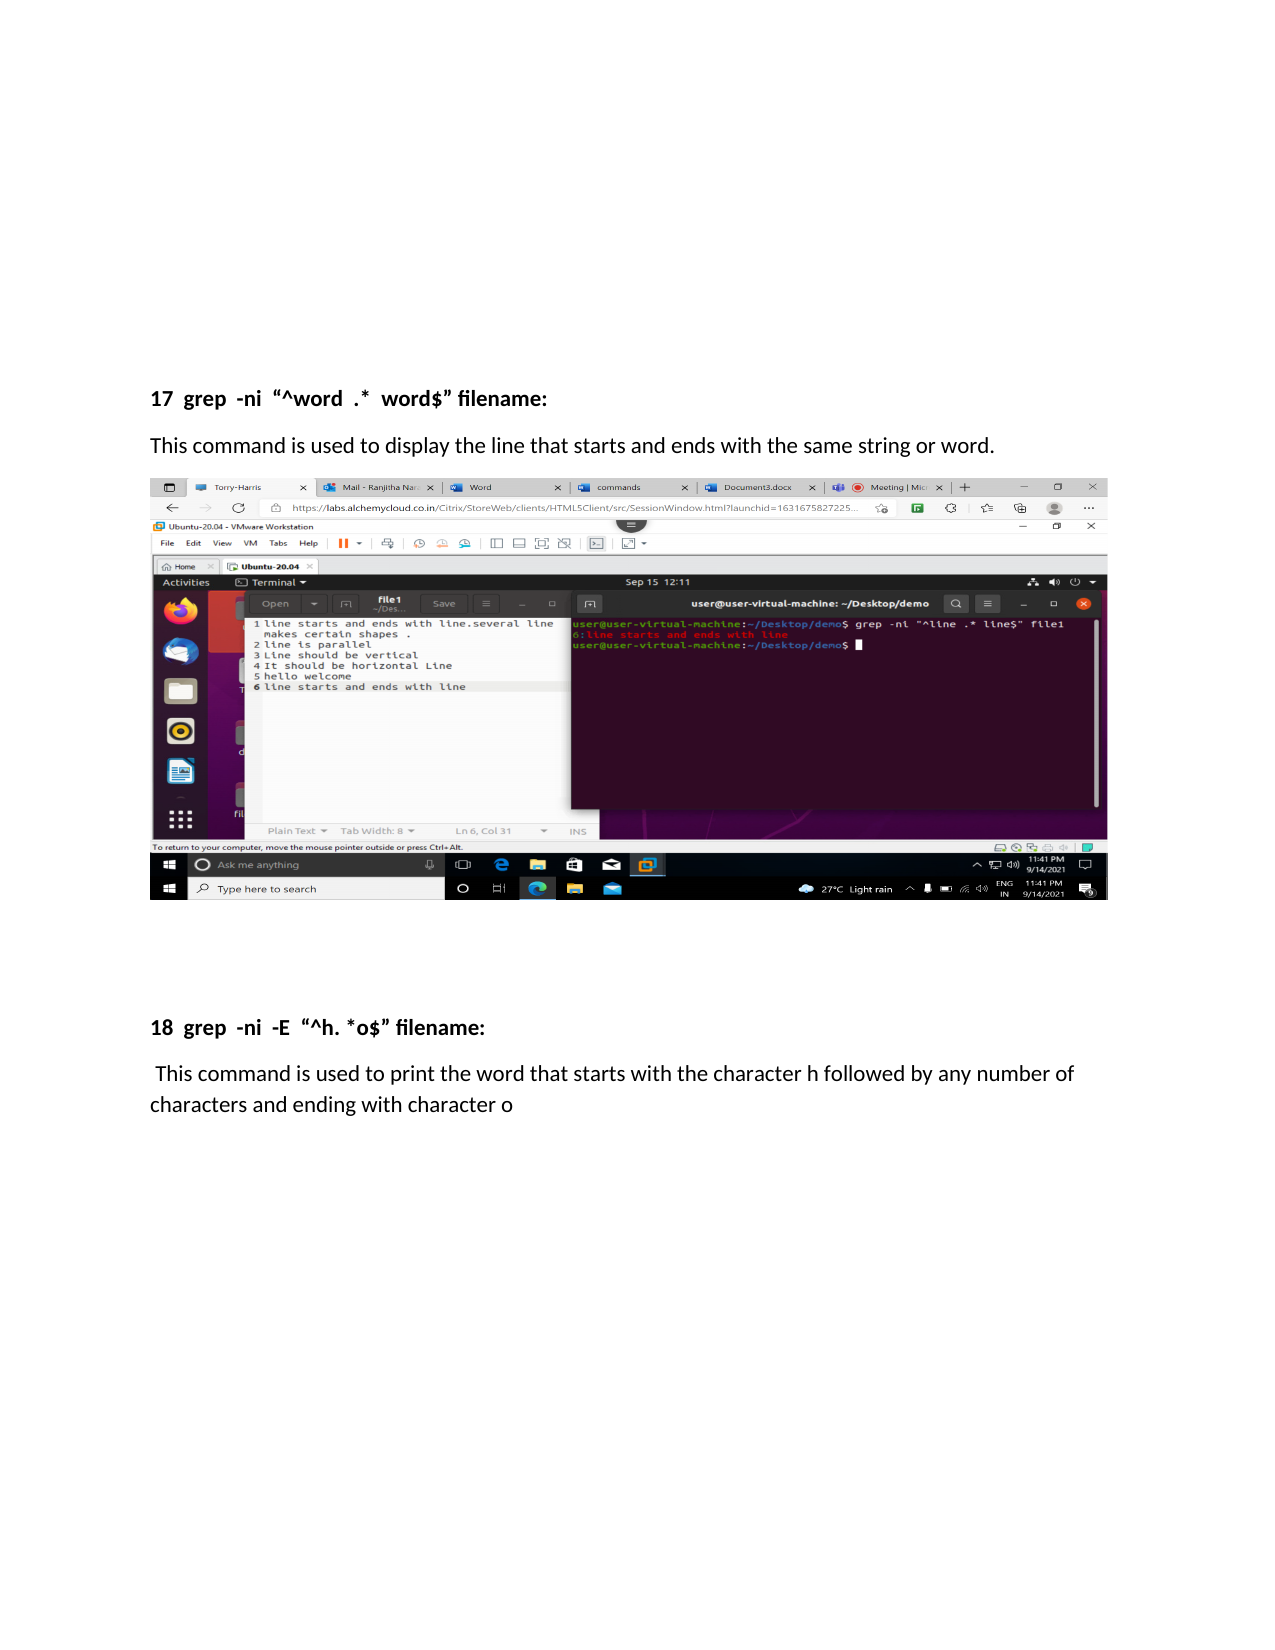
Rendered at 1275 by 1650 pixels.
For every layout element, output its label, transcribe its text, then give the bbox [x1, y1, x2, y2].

text 18 grep -ni -E “^h. *o$” filename: [150, 1013, 1125, 1041]
text 17 grep -ni “^word .* word$” filename: [150, 384, 1125, 412]
text This command is used to print the word that starts with the character h followed by any number of characters and ending with character o [150, 1059, 1125, 1118]
picture [150, 478, 1108, 900]
text This command is used to display the line that starts and ends with the same string or word. [150, 431, 1125, 459]
